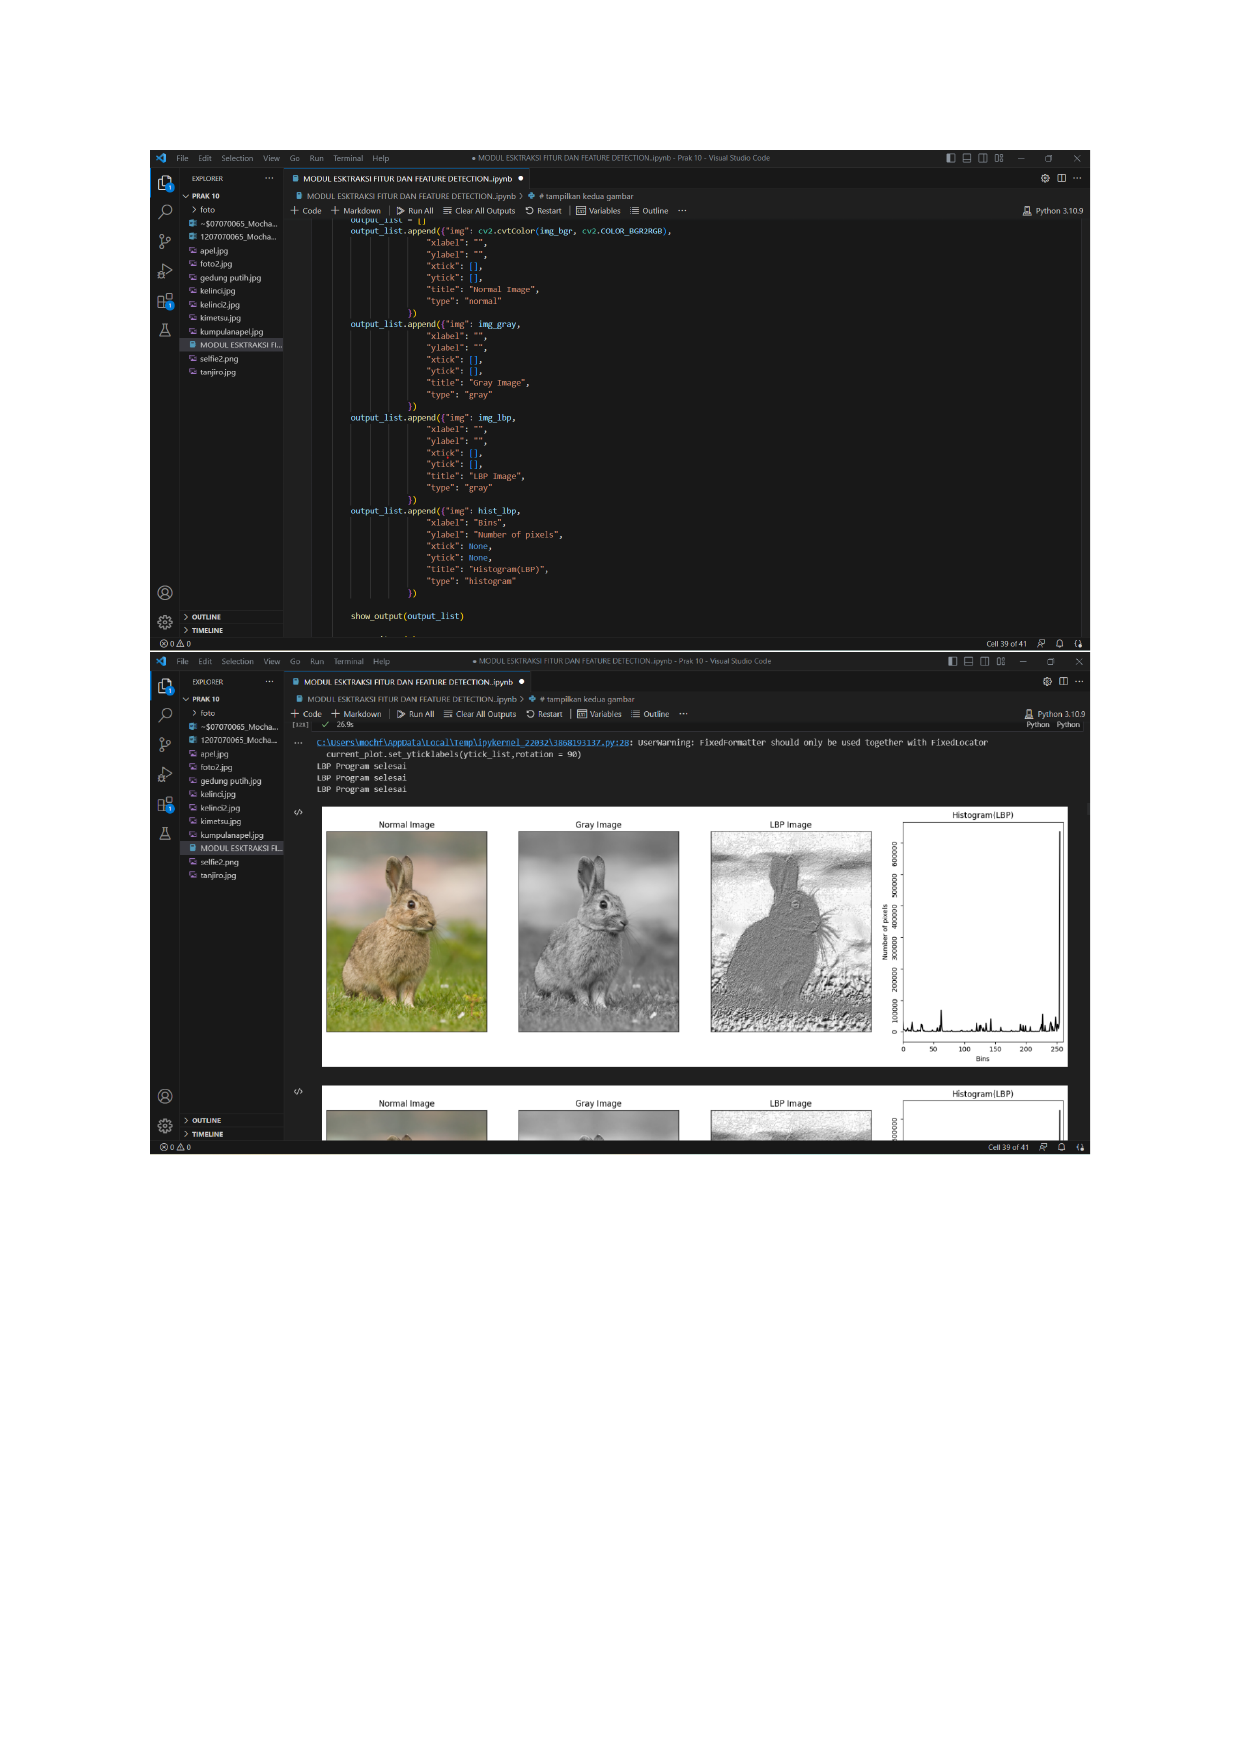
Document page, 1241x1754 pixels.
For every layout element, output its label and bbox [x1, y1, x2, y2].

picture [150, 652, 1091, 1155]
picture [150, 150, 1091, 651]
